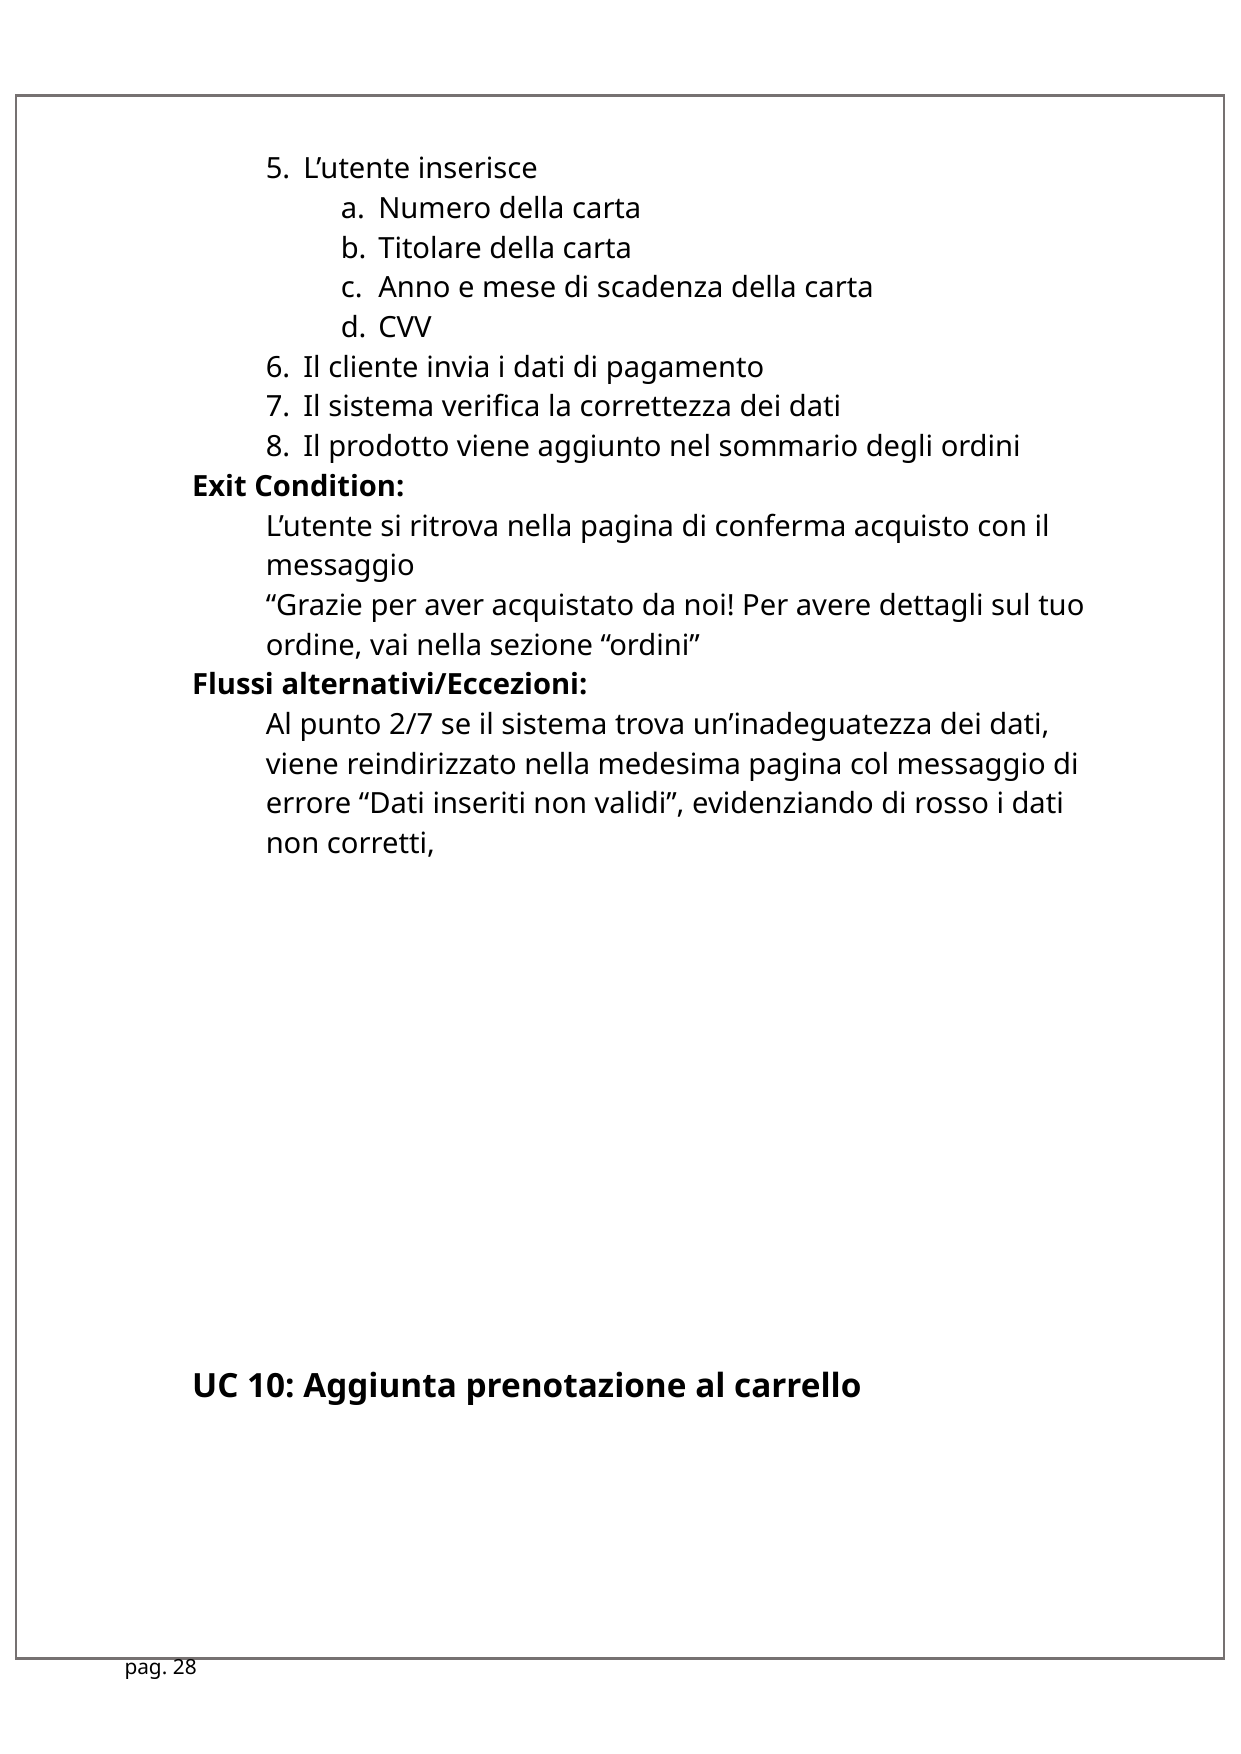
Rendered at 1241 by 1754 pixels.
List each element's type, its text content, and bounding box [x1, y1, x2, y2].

text Exit Condition: [192, 465, 1122, 505]
text Flussi alternativi/Eccezioni: [192, 663, 1122, 703]
list Il prodotto viene aggiunto nel sommario degli ordini [266, 425, 1122, 465]
text “Grazie per aver acquistato da noi! Per avere dettagli sul tuo ordine, vai nella sezione “ordini” [266, 584, 1122, 663]
text Al punto 2/7 se il sistema trova un’inadeguatezza dei dati, viene reindirizzato nella medesima pagina col messaggio di errore “Dati inseriti non validi”, evidenziando di rosso i dati non corretti, [266, 703, 1122, 862]
list Titolare della carta [341, 227, 1122, 267]
list Il cliente invia i dati di pagamento [266, 346, 1122, 386]
list CVV [341, 306, 1122, 346]
text UC 10: Aggiunta prenotazione al carrello [192, 1362, 1122, 1407]
list Anno e mese di scadenza della carta [341, 267, 1122, 306]
list L’utente inserisce [266, 148, 1122, 187]
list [266, 386, 1122, 425]
list Numero della carta [341, 187, 1122, 227]
text L’utente si ritrova nella pagina di conferma acquisto con il messaggio [266, 505, 1122, 584]
